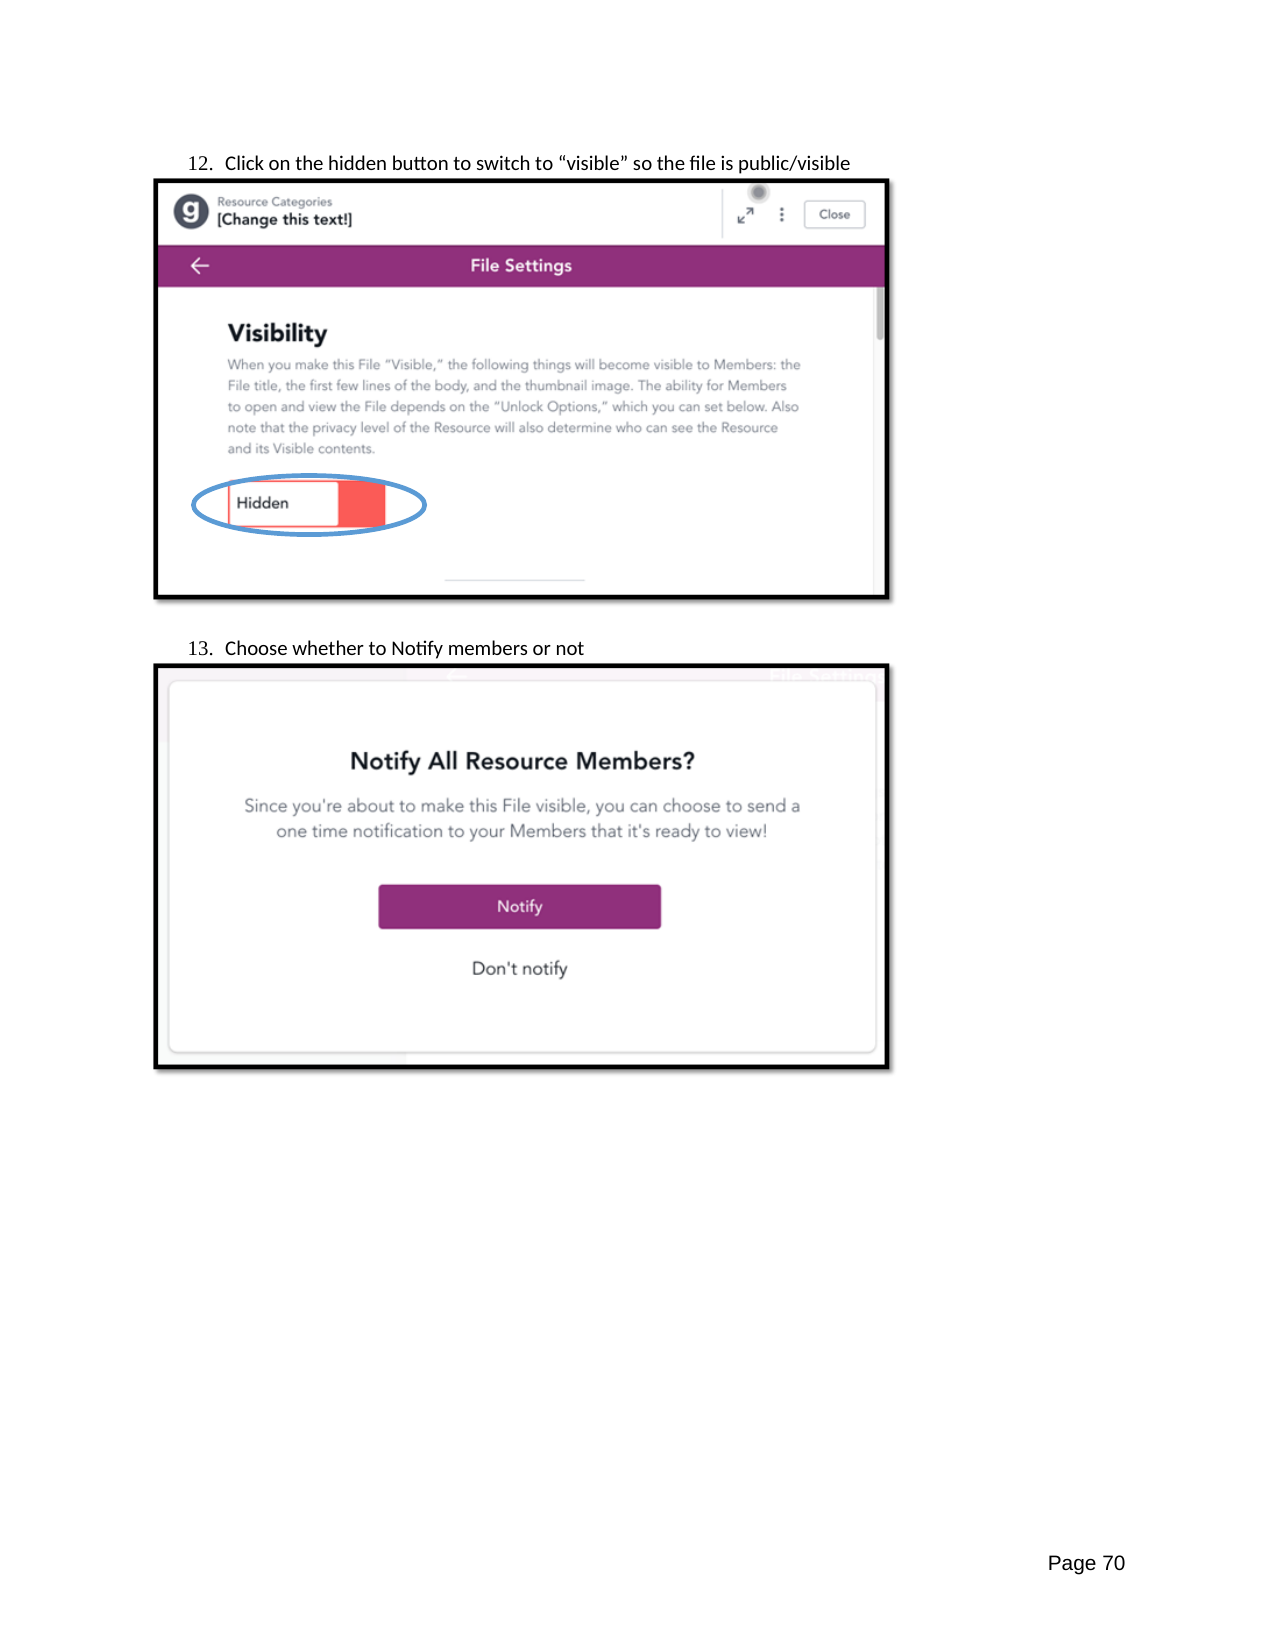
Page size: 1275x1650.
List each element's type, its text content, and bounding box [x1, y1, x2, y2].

picture [150, 175, 901, 610]
list Click on the hidden button to switch to “visible” so the file is public/visible [187, 150, 1125, 175]
list Choose whether to Notify members or not [187, 635, 1125, 661]
picture [150, 660, 901, 1081]
